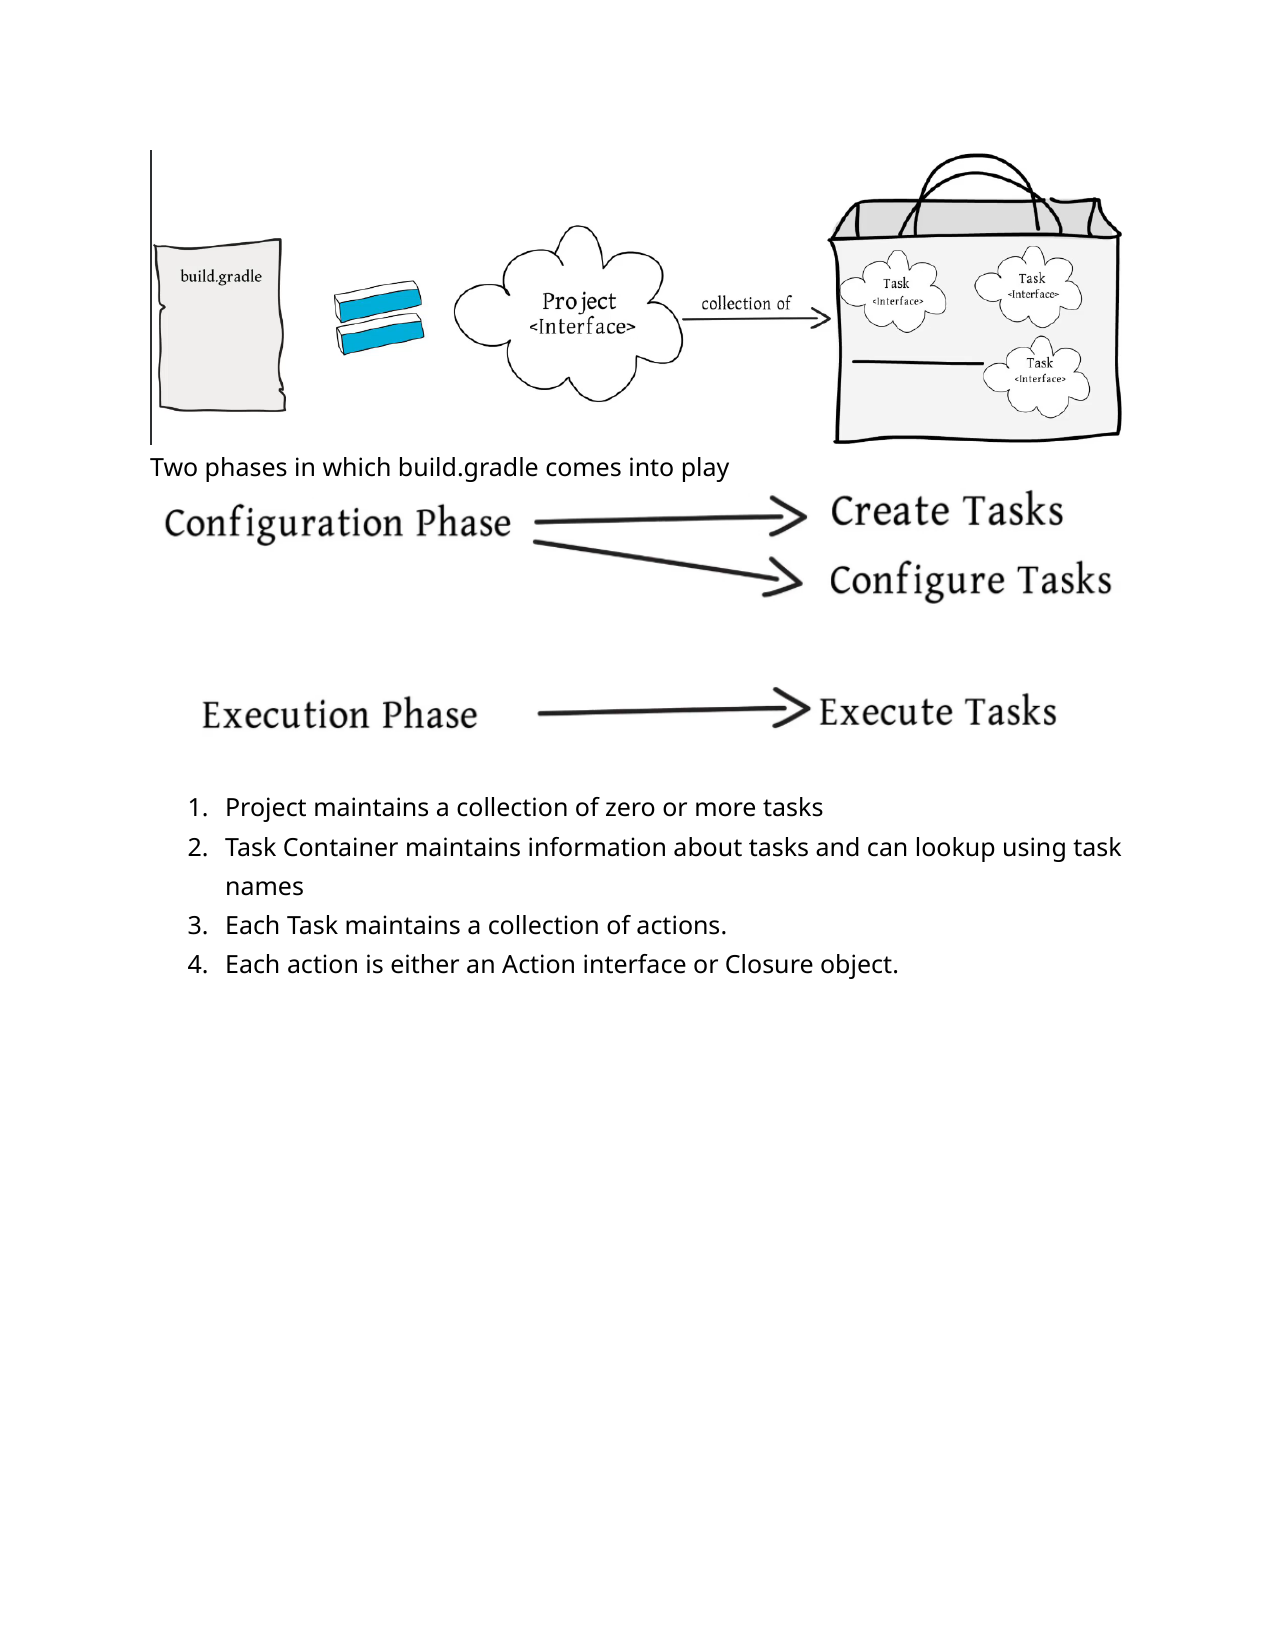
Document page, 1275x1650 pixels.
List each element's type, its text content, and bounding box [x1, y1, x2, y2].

picture [150, 488, 1125, 746]
list Two phases in which build.gradle comes into play [150, 450, 1125, 484]
list Each action is either an Action interface or Closure object. [187, 947, 1125, 981]
list Project maintains a collection of zero or more tasks [187, 790, 1125, 824]
picture [150, 150, 1125, 445]
list Task Container maintains information about tasks and can lookup using task names [187, 829, 1125, 902]
list Each Task maintains a collection of actions. [187, 908, 1125, 942]
